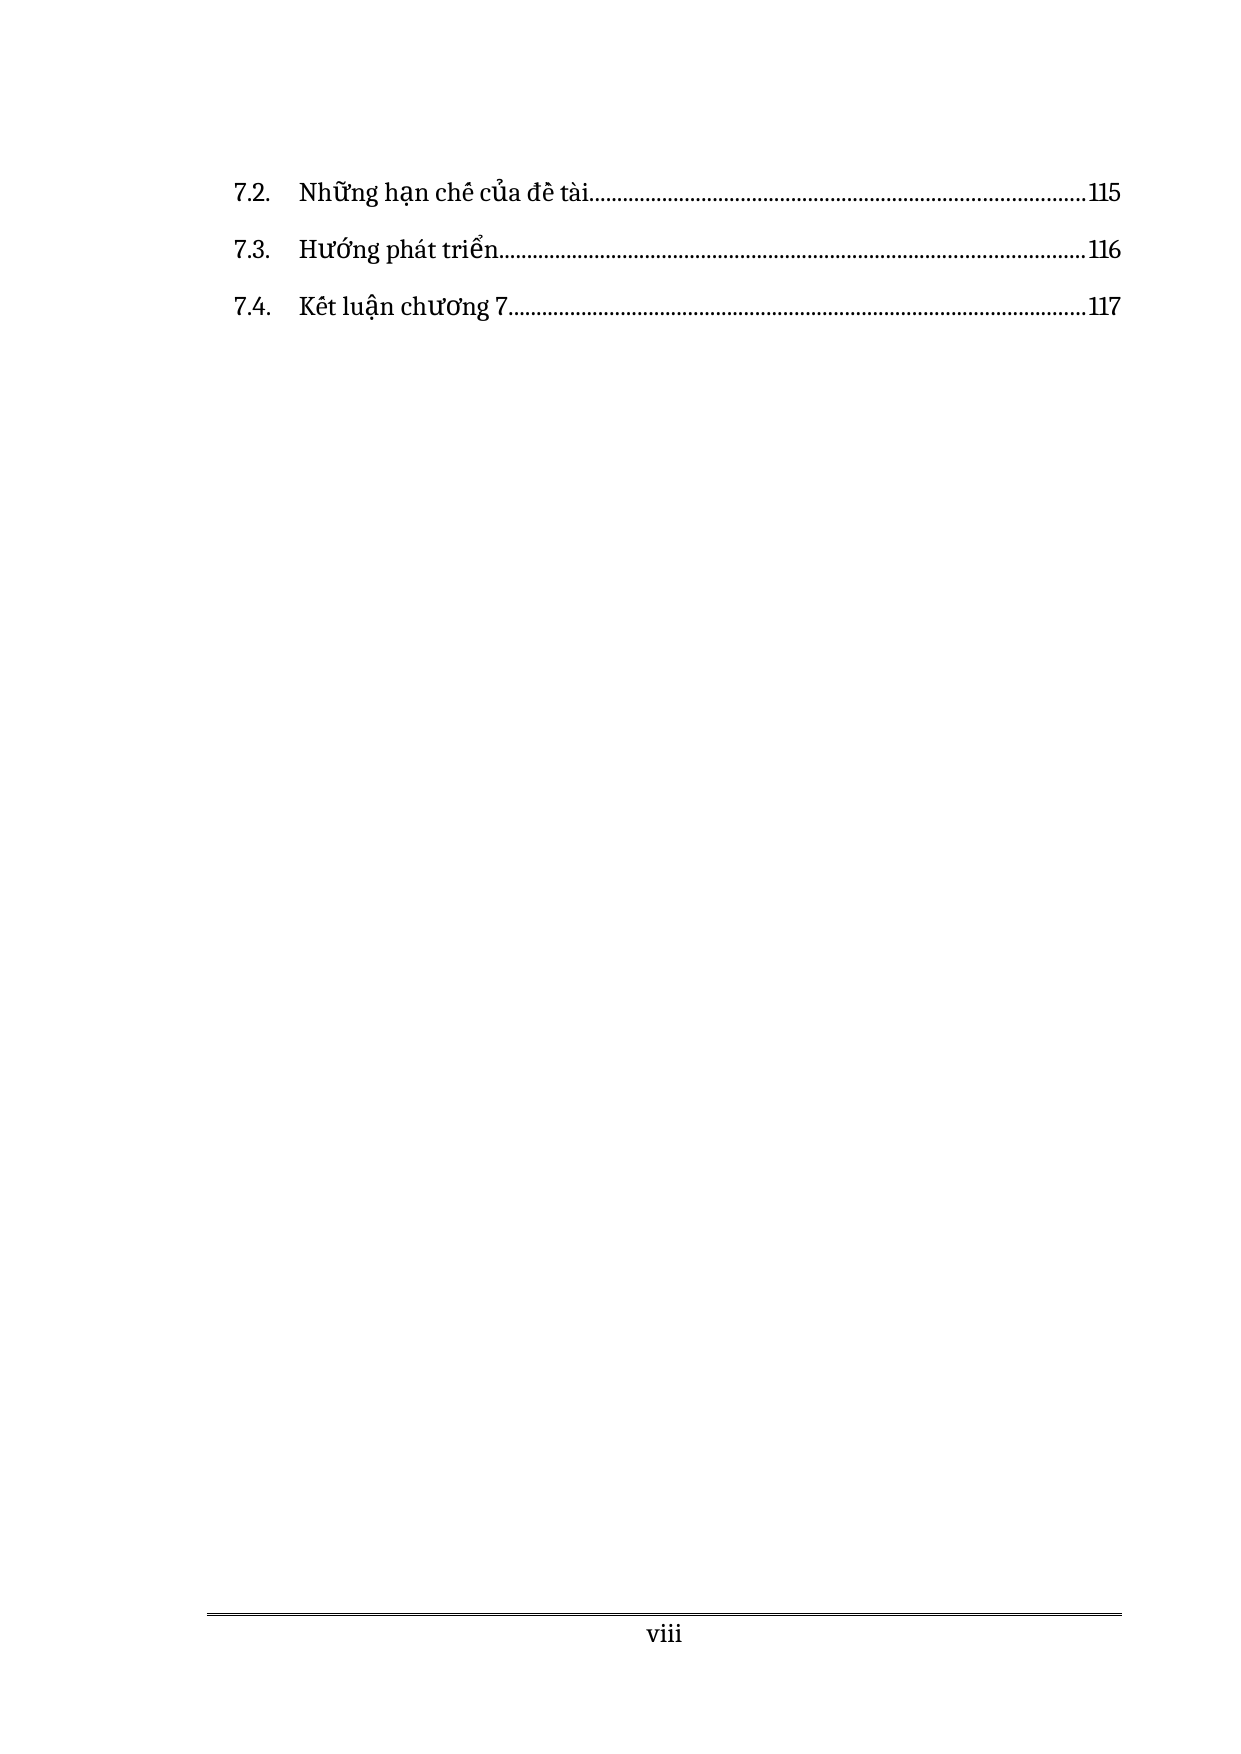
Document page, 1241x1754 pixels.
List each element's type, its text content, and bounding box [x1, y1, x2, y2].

text 7.4. Kết luận chương 7. 117 [234, 291, 1122, 322]
text 7.2. Những hạn chế của đề tài 115 [234, 177, 1122, 208]
text 7.3. Hướng phát triển 116 [234, 234, 1122, 265]
